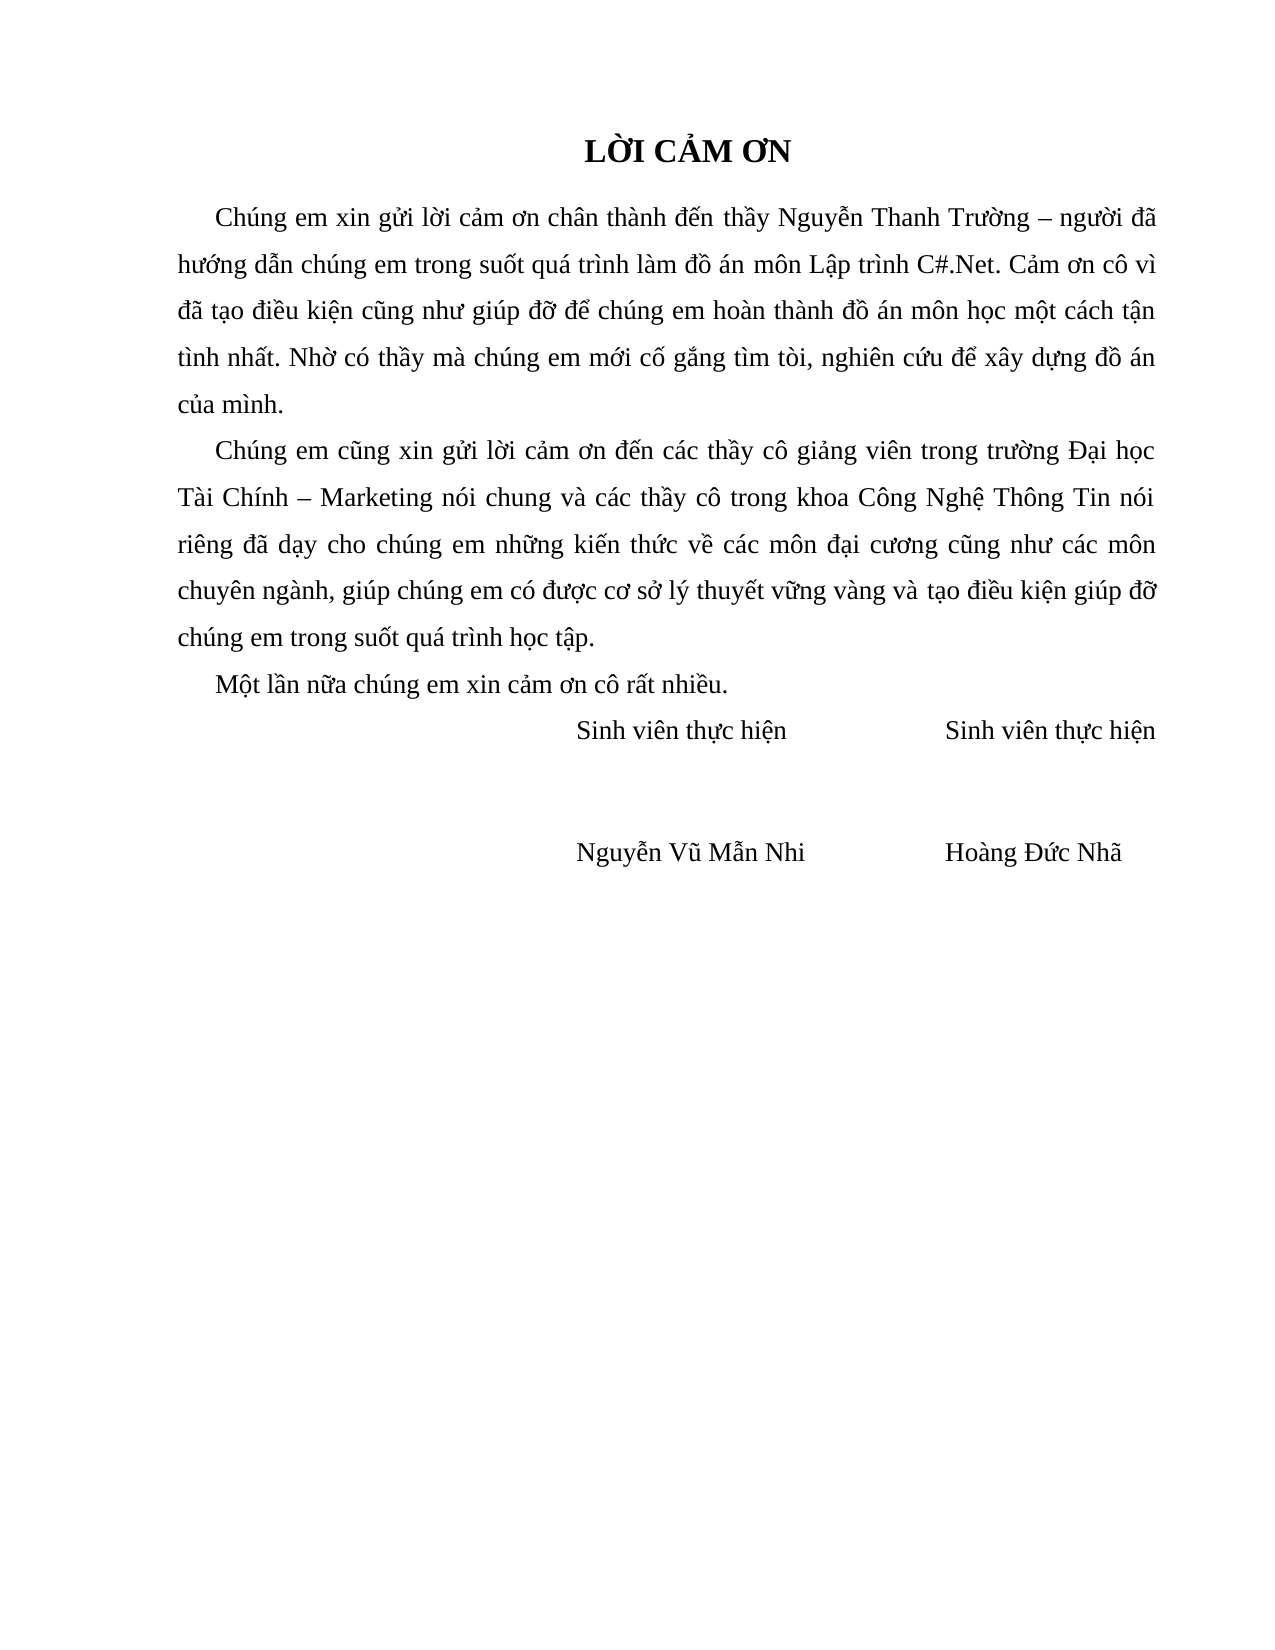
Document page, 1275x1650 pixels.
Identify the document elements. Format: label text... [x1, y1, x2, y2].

text Chúng em xin gửi lời cảm ơn chân thành đến thầy Nguyễn Thanh Trường – người đã hướng dẫn chúng em trong suốt quá trình làm đồ án môn Lập trình C#.Net. Cảm ơn cô vì đã tạo điều kiện cũng như giúp đỡ để chúng em hoàn thành đồ án môn học một cách tận tình nhất. Nhờ có thầy mà chúng em mới cố gắng tìm tòi, nghiên cứu để xây dựng đồ án của mình. [177, 201, 1157, 419]
text Sinh viên thực hiện Sinh viên thực hiện [177, 714, 1157, 746]
text Chúng em cũng xin gửi lời cảm ơn đến các thầy cô giảng viên trong trường Đại học Tài Chính – Marketing nói chung và các thầy cô trong khoa Công Nghệ Thông Tin nói riêng đã dạy cho chúng em những kiến thức về các môn đại cương cũng như các môn chuyên ngành, giúp chúng em có được cơ sở lý thuyết vững vàng và tạo điều kiện giúp đỡ chúng em trong suốt quá trình học tập. [177, 434, 1157, 652]
text Một lần nữa chúng em xin cảm ơn cô rất nhiều. [177, 668, 1157, 699]
text Nguyễn Vũ Mẫn Nhi Hoàng Đức Nhã [177, 836, 1157, 867]
text LỜI CẢM ƠN [177, 131, 1157, 169]
